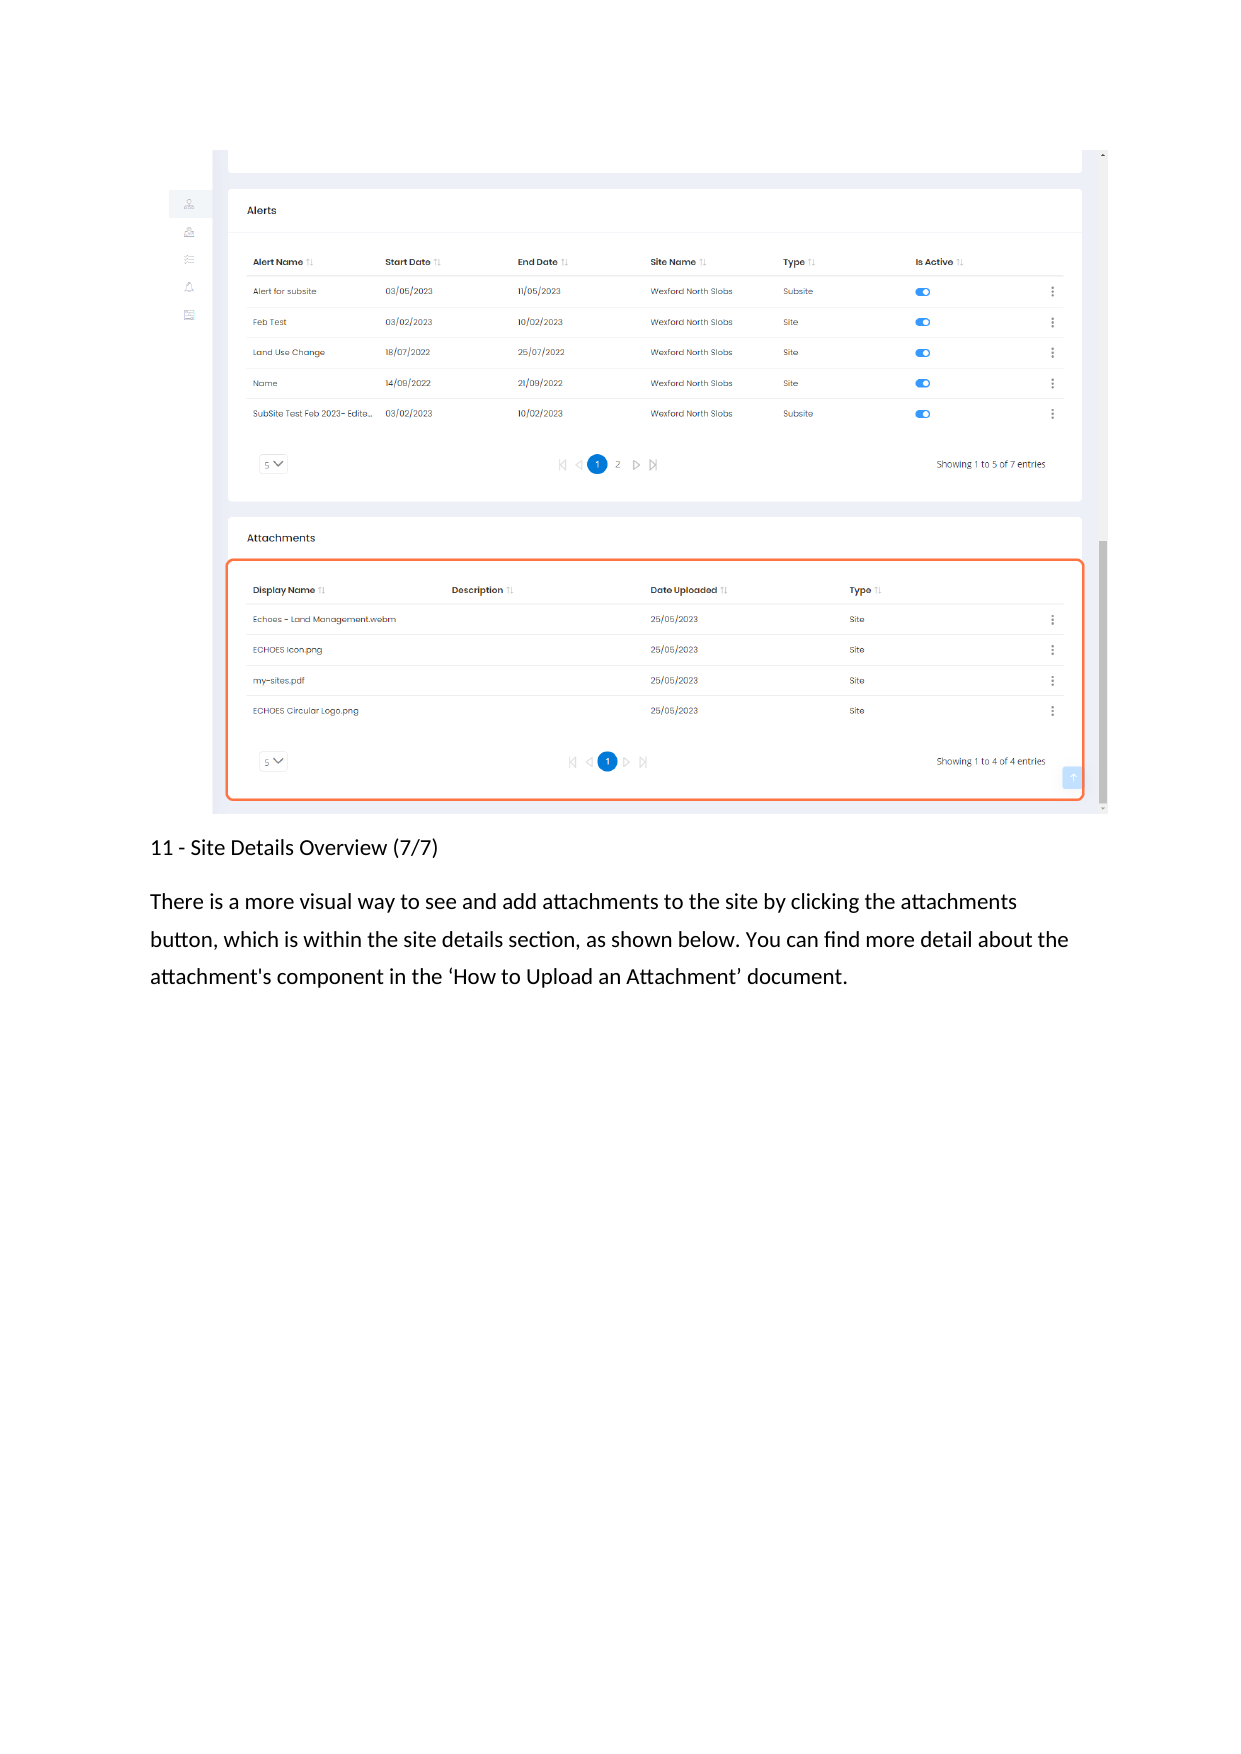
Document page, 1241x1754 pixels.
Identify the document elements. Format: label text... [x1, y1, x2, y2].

text There is a more visual way to see and add attachments to the site by clicking the attachments button, which is within the site details section, as shown below. You can find more detail about the attachment's component in the ‘How to Upload an Attachment’ document. [150, 880, 1090, 992]
text 11 - Site Details Overview (7/7) [150, 833, 1090, 861]
